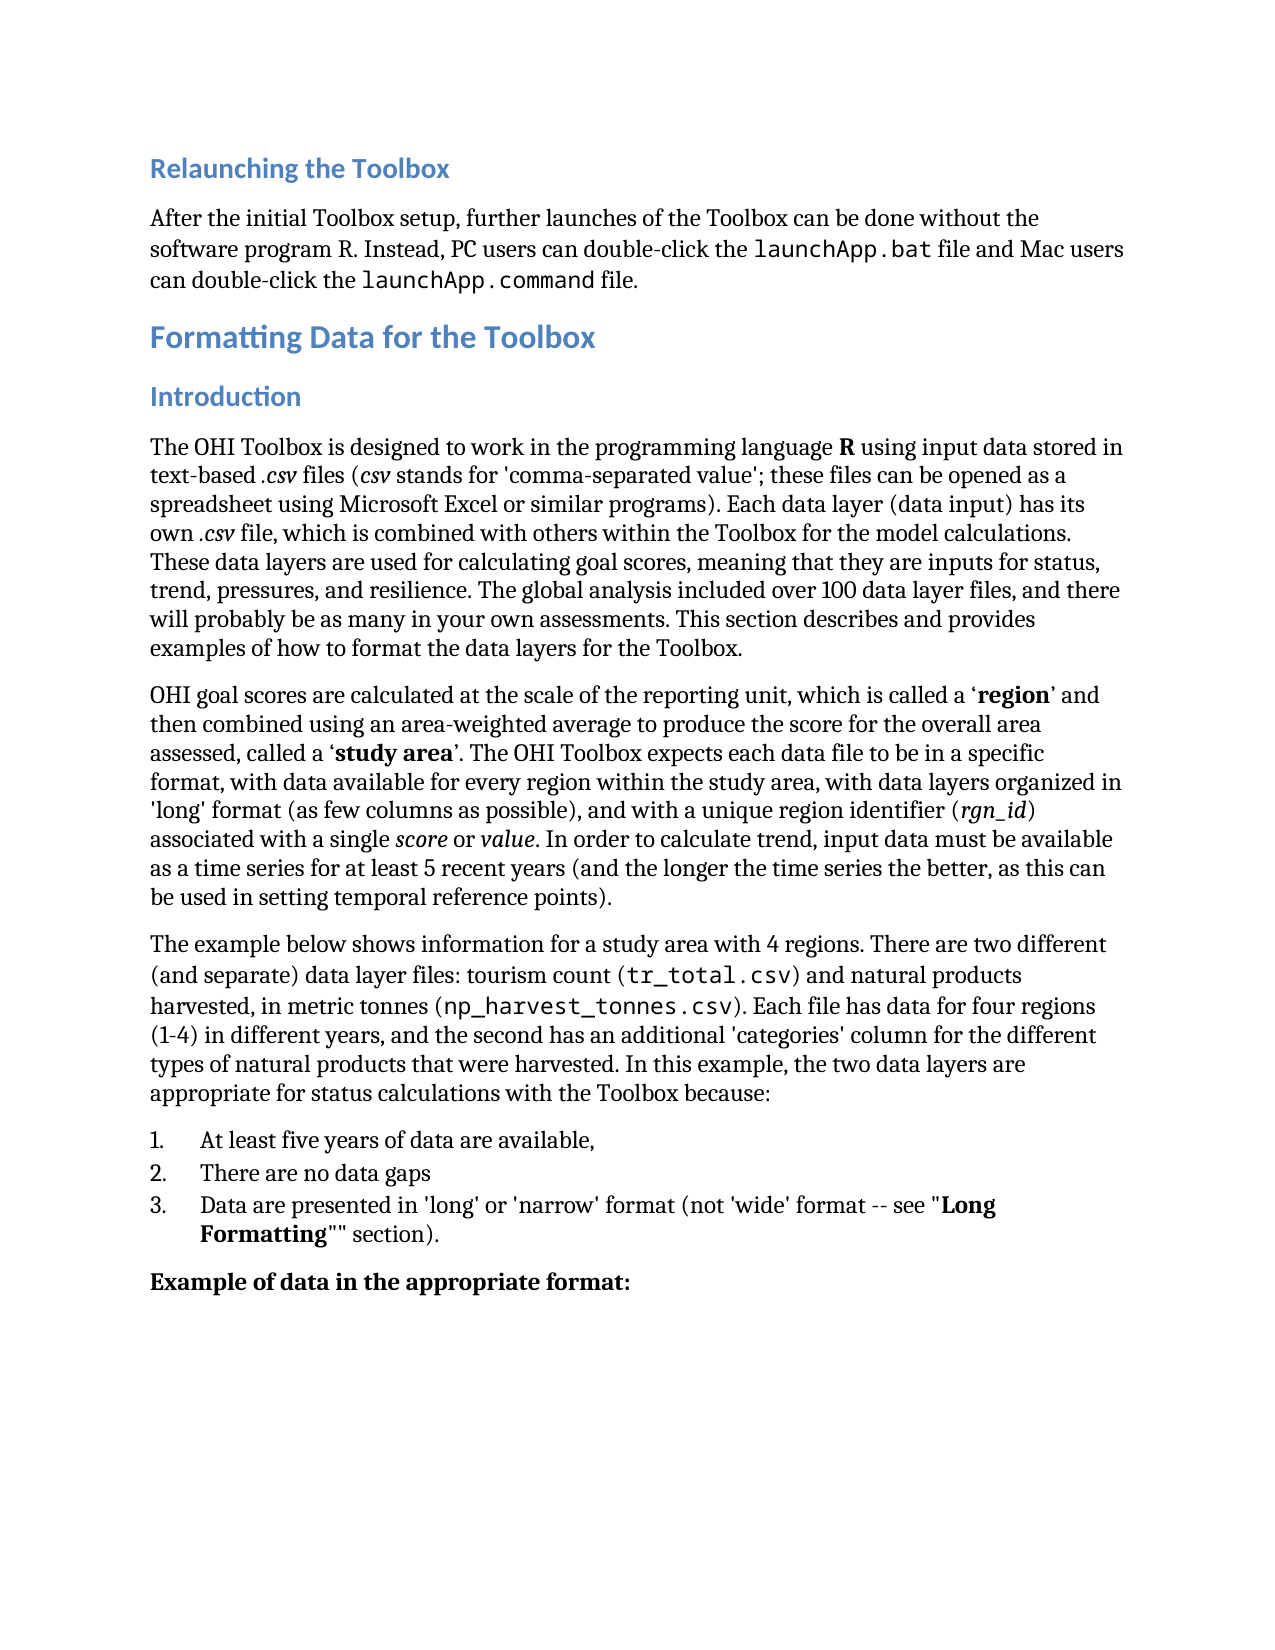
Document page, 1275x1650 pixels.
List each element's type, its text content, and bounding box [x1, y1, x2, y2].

text The example below shows information for a study area with 4 regions. There are two different (and separate) data layer files: tourism count (tr_total.csv) and natural products harvested, in metric tonnes (np_harvest_tonnes.csv). Each file has data for four regions (1-4) in different years, and the second has an additional 'categories' column for the different types of natural products that were harvested. In this example, the two data layers are appropriate for status calculations with the Toolbox because: [150, 930, 1125, 1107]
list At least five years of data are available, [150, 1126, 1125, 1155]
text OHI goal scores are calculated at the scale of the reporting unit, which is called a ‘region’ and then combined using an area-weighted average to produce the score for the overall area assessed, called a ‘study area’. The OHI Toolbox expects each data file to be in a specific format, with data available for every region within the study area, with data layers organized in 'long' format (as few columns as possible), and with a unique region identifier (rgn_id) associated with a single score or value. In order to calculate trend, input data must be available as a time series for at least 5 recent years (and the longer the time series the better, as this can be used in setting temporal reference points). [150, 681, 1125, 911]
subtitle Introduction [150, 378, 1125, 414]
text Example of data in the appropriate format: [150, 1267, 1125, 1296]
subtitle Formatting Data for the Toolbox [150, 316, 1125, 357]
subtitle Relaunching the Toolbox [150, 150, 1125, 186]
list Data are presented in 'long' or 'narrow' format (not 'wide' format -- see "Long Formatting"" section). [150, 1191, 1125, 1249]
list There are no data gaps [150, 1159, 1125, 1187]
text After the initial Toolbox setup, further launches of the Toolbox can be done without the software program R. Instead, PC users can double-click the launchApp.bat file and Mac users can double-click the launchApp.command file. [150, 204, 1125, 296]
text The OHI Toolbox is designed to work in the programming language R using input data stored in text-based .csv files (csv stands for 'comma-separated value'; these files can be opened as a spreadsheet using Microsoft Excel or similar programs). Each data layer (data input) has its own .csv file, which is combined with others within the Toolbox for the model calculations. These data layers are used for calculating goal scores, meaning that they are inputs for status, trend, pressures, and resilience. The global analysis included over 100 data layer files, and there will probably be as many in your own assessments. This section describes and provides examples of how to format the data layers for the Toolbox. [150, 432, 1125, 662]
